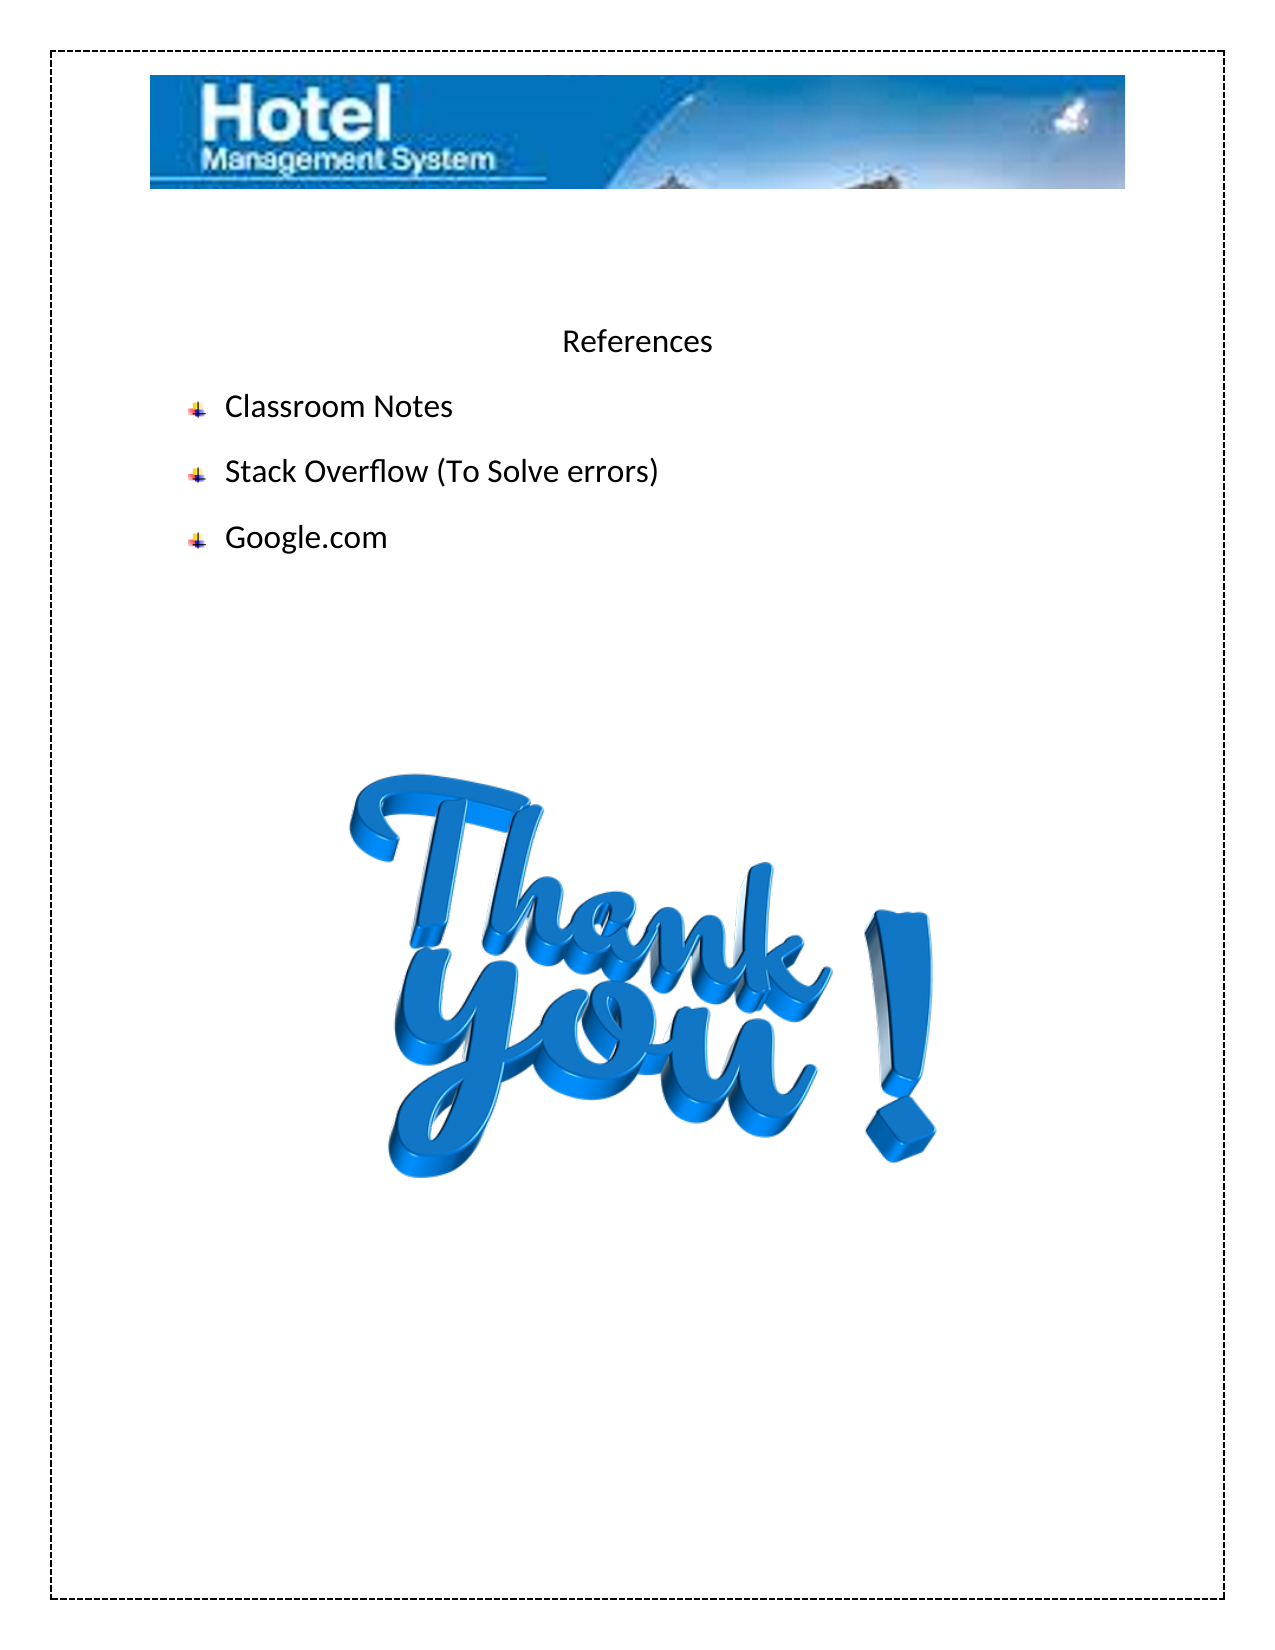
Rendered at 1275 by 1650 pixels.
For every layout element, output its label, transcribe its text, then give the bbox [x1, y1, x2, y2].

text References [150, 319, 1125, 360]
picture [188, 466, 206, 483]
picture [225, 581, 1075, 1432]
list Classroom Notes [187, 385, 1125, 426]
list Google.com [187, 516, 1125, 557]
list Stack Overflow (To Solve errors) [187, 450, 1125, 491]
picture [188, 400, 206, 418]
picture [188, 531, 206, 549]
picture [150, 75, 1125, 189]
